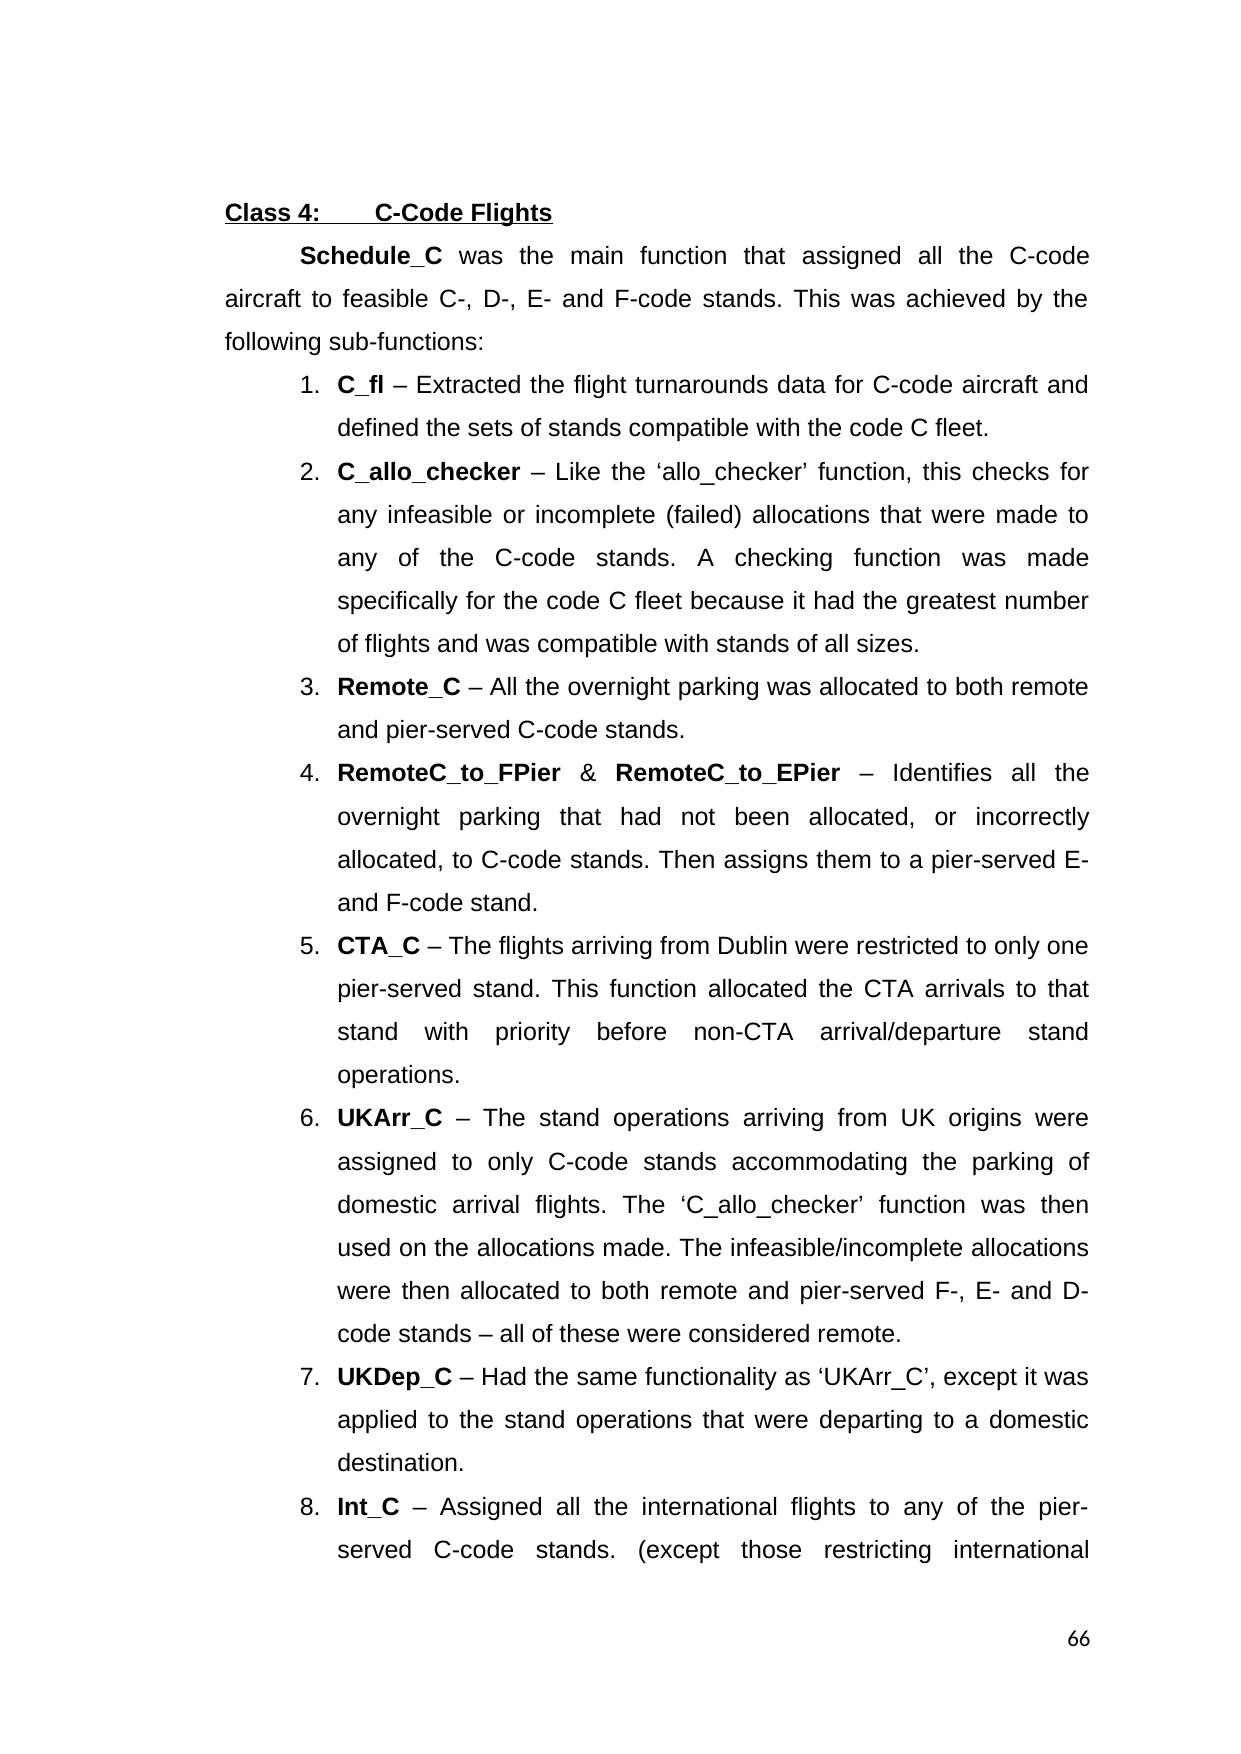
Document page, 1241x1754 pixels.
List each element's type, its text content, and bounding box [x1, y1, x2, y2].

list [299, 1491, 1090, 1563]
list CTA_C – The flights arriving from Dublin were restricted to only one pier-served stand. This function allocated the CTA arrivals to that stand with priority before non-CTA arrival/departure stand operations. [299, 931, 1090, 1089]
text Class 4: C-Code Flights [224, 198, 1090, 226]
list C_allo_checker – Like the ‘allo_checker’ function, this checks for any infeasible or incomplete (failed) allocations that were made to any of the C-code stands. A checking function was made specifically for the code C fleet because it had the greatest number of flights and was compatible with stands of all sizes. [299, 456, 1090, 658]
list RemoteC_to_FPier & RemoteC_to_EPier – Identifies all the overnight parking that had not been allocated, or incorrectly allocated, to C-code stands. Then assigns them to a pier-served E- and F-code stand. [299, 758, 1090, 916]
text Schedule_C was the main function that assigned all the C-code aircraft to feasible C-, D-, E- and F-code stands. This was achieved by the following sub-functions: [224, 241, 1090, 356]
list UKArr_C – The stand operations arriving from UK origins were assigned to only C-code stands accommodating the parking of domestic arrival flights. The ‘C_allo_checker’ function was then used on the allocations made. The infeasible/incomplete allocations were then allocated to both remote and pier-served F-, E- and D-code stands – all of these were considered remote. [299, 1103, 1090, 1348]
list C_fl – Extracted the flight turnarounds data for C-code aircraft and defined the sets of stands compatible with the code C fleet. [299, 370, 1090, 442]
list UKDep_C – Had the same functionality as ‘UKArr_C’, except it was applied to the stand operations that were departing to a domestic destination. [299, 1362, 1090, 1477]
list Remote_C – All the overnight parking was allocated to both remote and pier-served C-code stands. [299, 672, 1090, 744]
